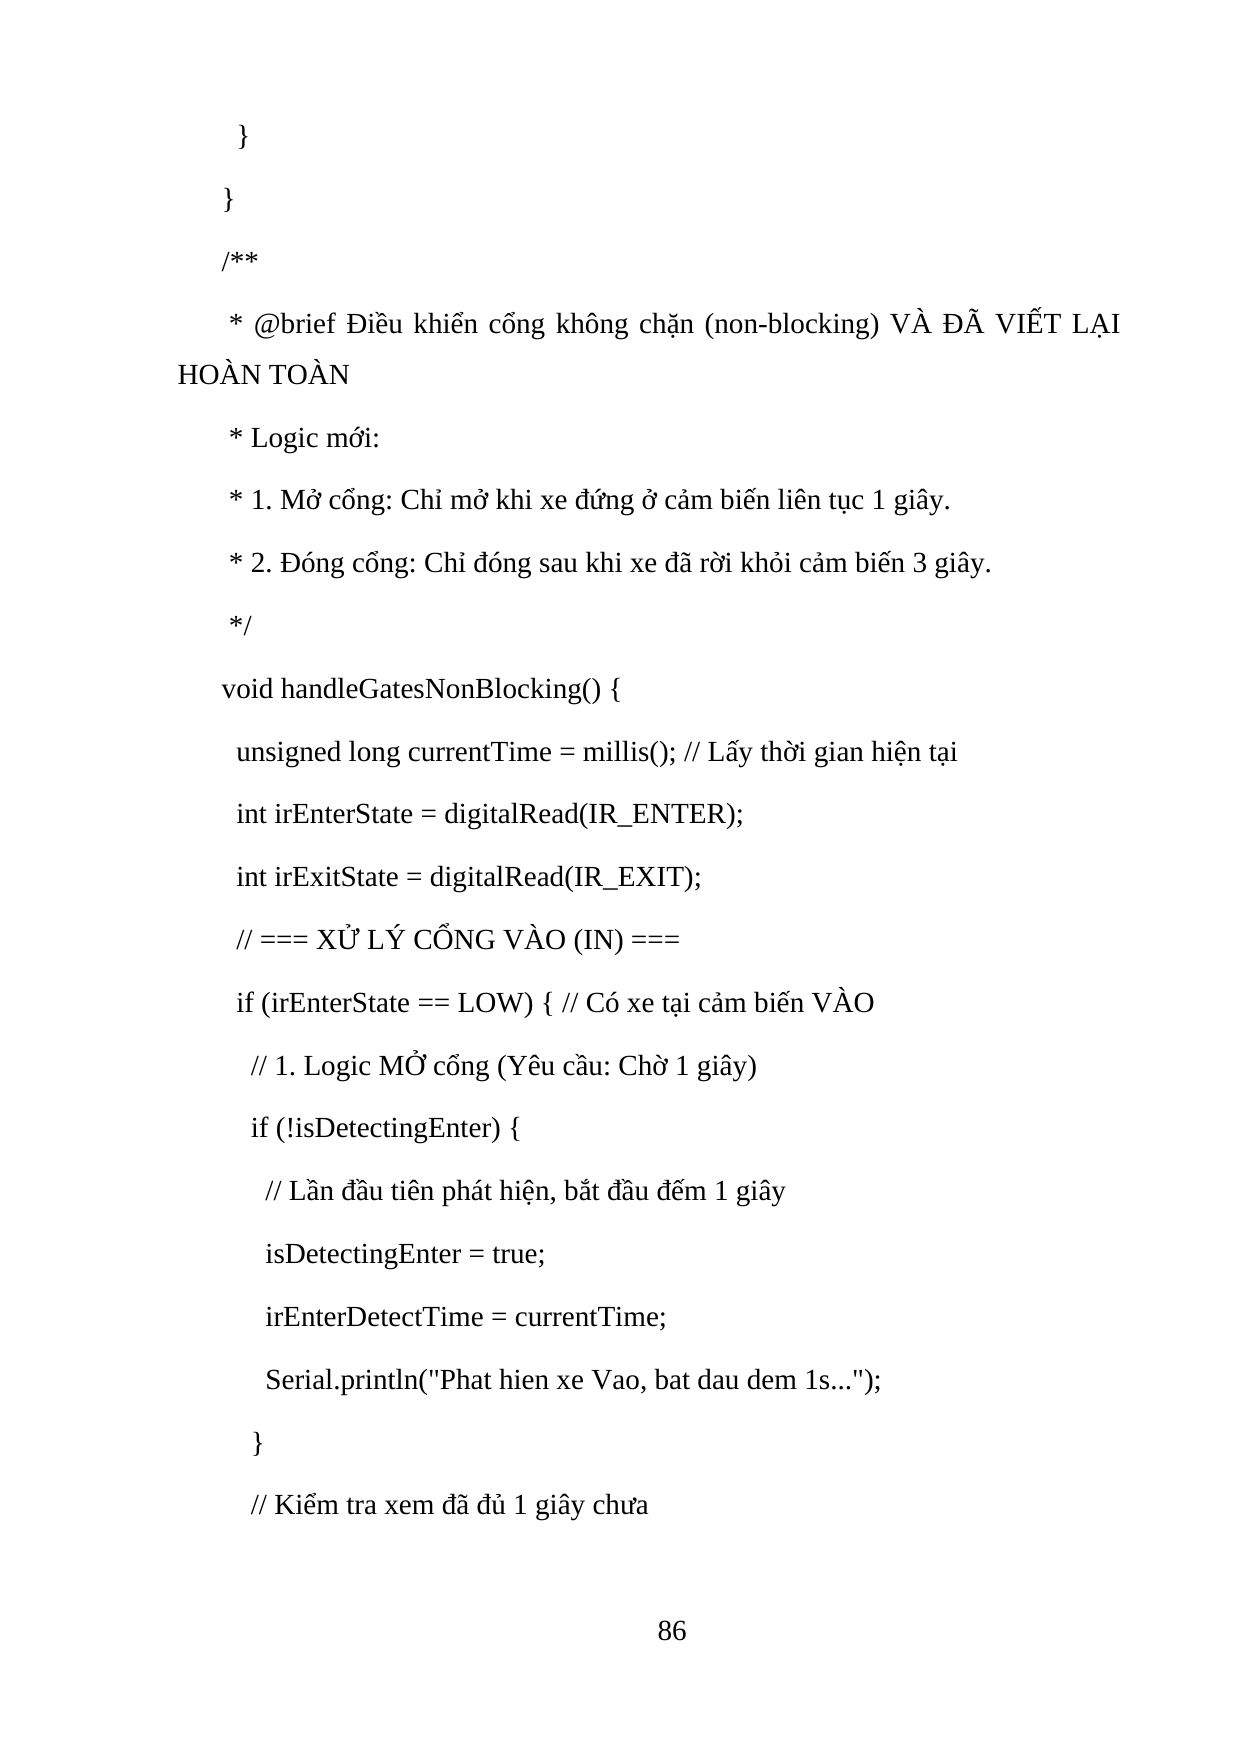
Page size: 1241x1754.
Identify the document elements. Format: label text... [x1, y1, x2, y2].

text * 1. Mở cổng: Chỉ mở khi xe đứng ở cảm biến liên tục 1 giây. [177, 482, 1122, 516]
text isDetectingEnter = true; [177, 1236, 1122, 1270]
text } [177, 181, 1122, 214]
text if (irEnterState == LOW) { // Có xe tại cảm biến VÀO [177, 985, 1122, 1018]
text int irEnterState = digitalRead(IR_ENTER); [177, 797, 1122, 830]
text // Kiểm tra xem đã đủ 1 giây chưa [177, 1487, 1122, 1521]
text /** [177, 244, 1122, 277]
text unsigned long currentTime = millis(); // Lấy thời gian hiện tại [177, 734, 1122, 767]
text int irExitState = digitalRead(IR_EXIT); [177, 859, 1122, 893]
text irEnterDetectTime = currentTime; [177, 1299, 1122, 1333]
text // 1. Logic MỞ cổng (Yêu cầu: Chờ 1 giây) [177, 1048, 1122, 1081]
text Serial.println("Phat hien xe Vao, bat dau dem 1s..."); [177, 1362, 1122, 1395]
text void handleGatesNonBlocking() { [177, 671, 1122, 704]
text } [177, 118, 1122, 152]
text * @brief Điều khiển cổng không chặn (non-blocking) VÀ ĐÃ VIẾT LẠI HOÀN TOÀN [177, 307, 1122, 390]
text } [177, 1425, 1122, 1458]
text * 2. Đóng cổng: Chỉ đóng sau khi xe đã rời khỏi cảm biến 3 giây. [177, 545, 1122, 579]
text if (!isDetectingEnter) { [177, 1111, 1122, 1144]
text // === XỬ LÝ CỔNG VÀO (IN) === [177, 922, 1122, 956]
text // Lần đầu tiên phát hiện, bắt đầu đếm 1 giây [177, 1173, 1122, 1207]
text * Logic mới: [177, 420, 1122, 453]
text */ [177, 608, 1122, 642]
